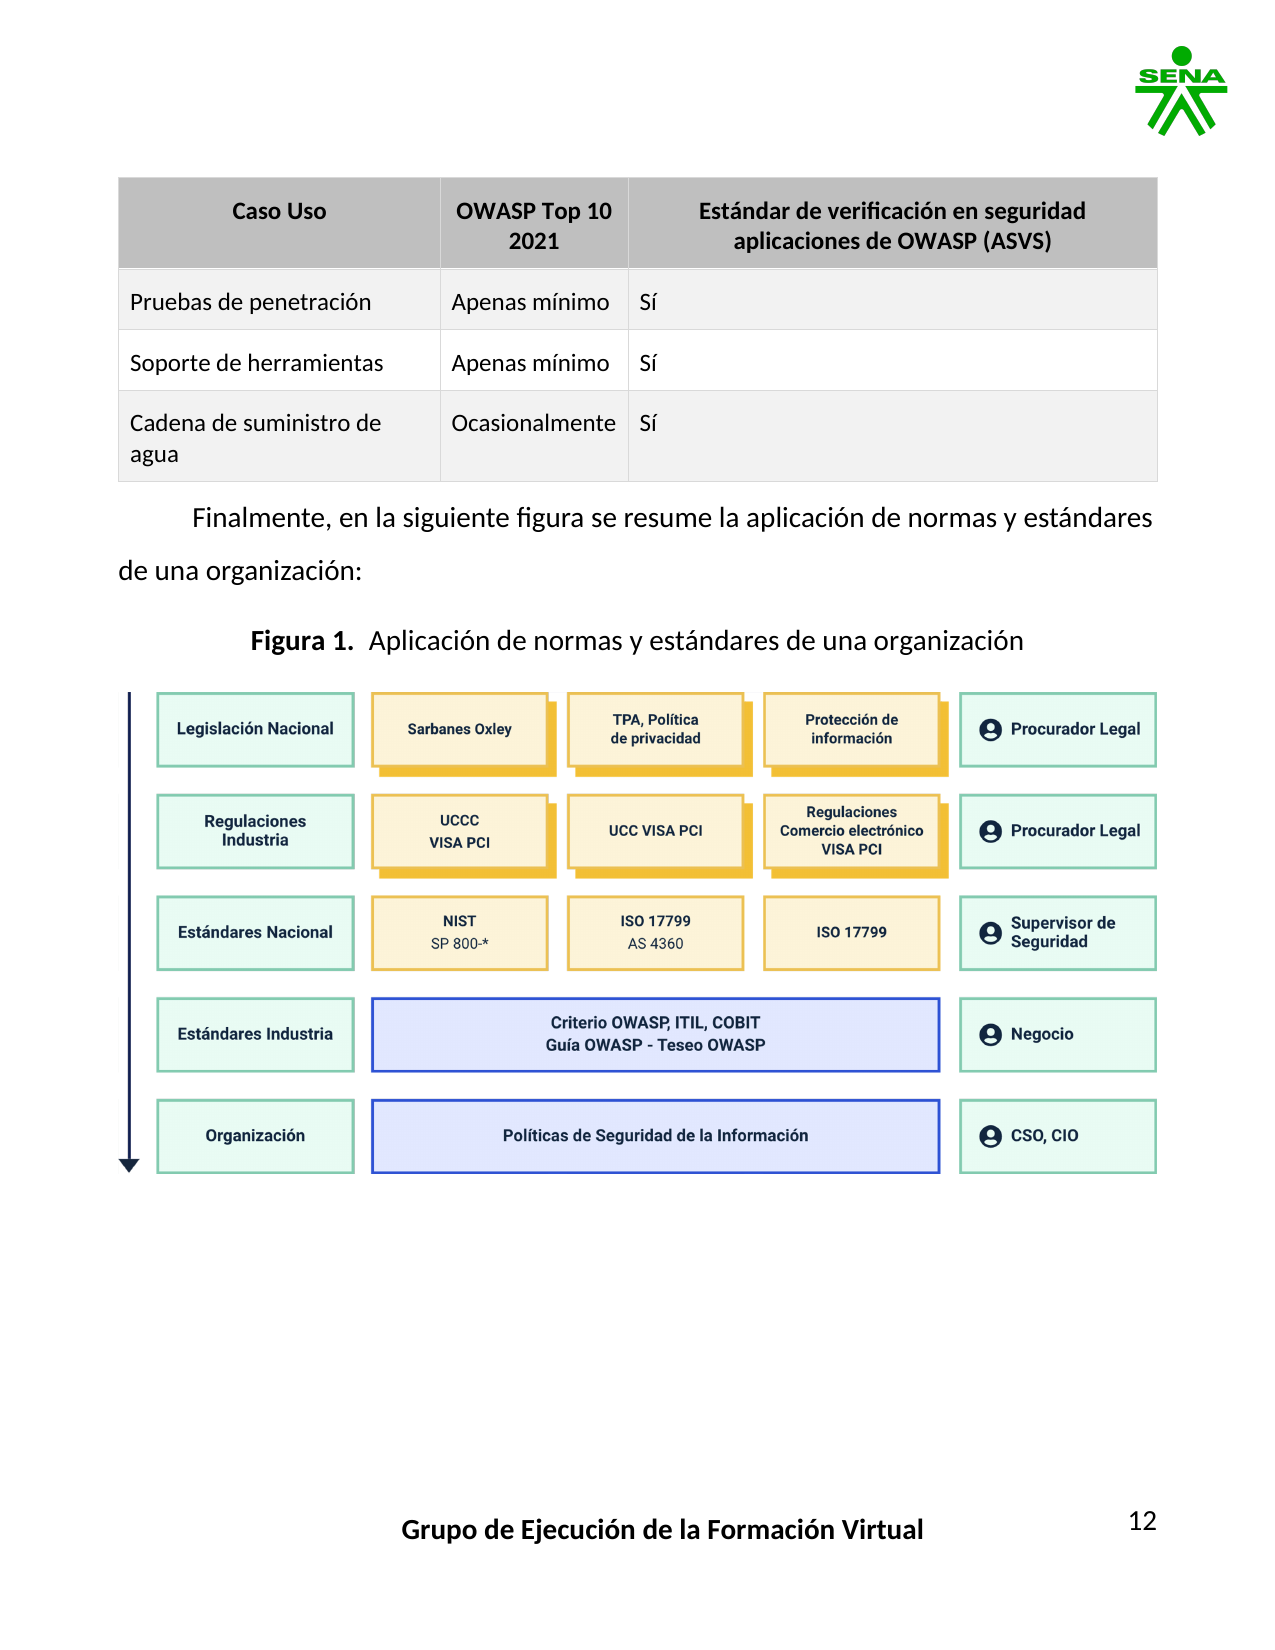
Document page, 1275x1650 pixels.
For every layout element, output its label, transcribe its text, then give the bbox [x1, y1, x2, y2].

text Finalmente, en la siguiente figura se resume la aplicación de normas y estándares de una organización: [118, 499, 1157, 588]
text Aplicación de normas y estándares de una organización [118, 622, 1157, 658]
picture [118, 692, 1157, 1174]
table_cell Soporte de herramientas [119, 330, 440, 390]
table_cell Apenas mínimo [441, 330, 628, 390]
table_cell Ocasionalmente [441, 391, 628, 481]
table_cell Sí [629, 270, 1157, 329]
table_cell Apenas mínimo [441, 270, 628, 329]
table_header OWASP Top 10 2021 [441, 178, 628, 268]
table_header Caso Uso [119, 178, 440, 268]
table_cell Sí [629, 391, 1157, 481]
table_cell Cadena de suministro de agua [119, 391, 440, 481]
picture [1135, 46, 1228, 136]
table_cell Sí [629, 330, 1157, 390]
table_cell Pruebas de penetración [119, 270, 440, 329]
table_header Estándar de verificación en seguridad aplicaciones de OWASP (ASVS) [629, 178, 1157, 268]
